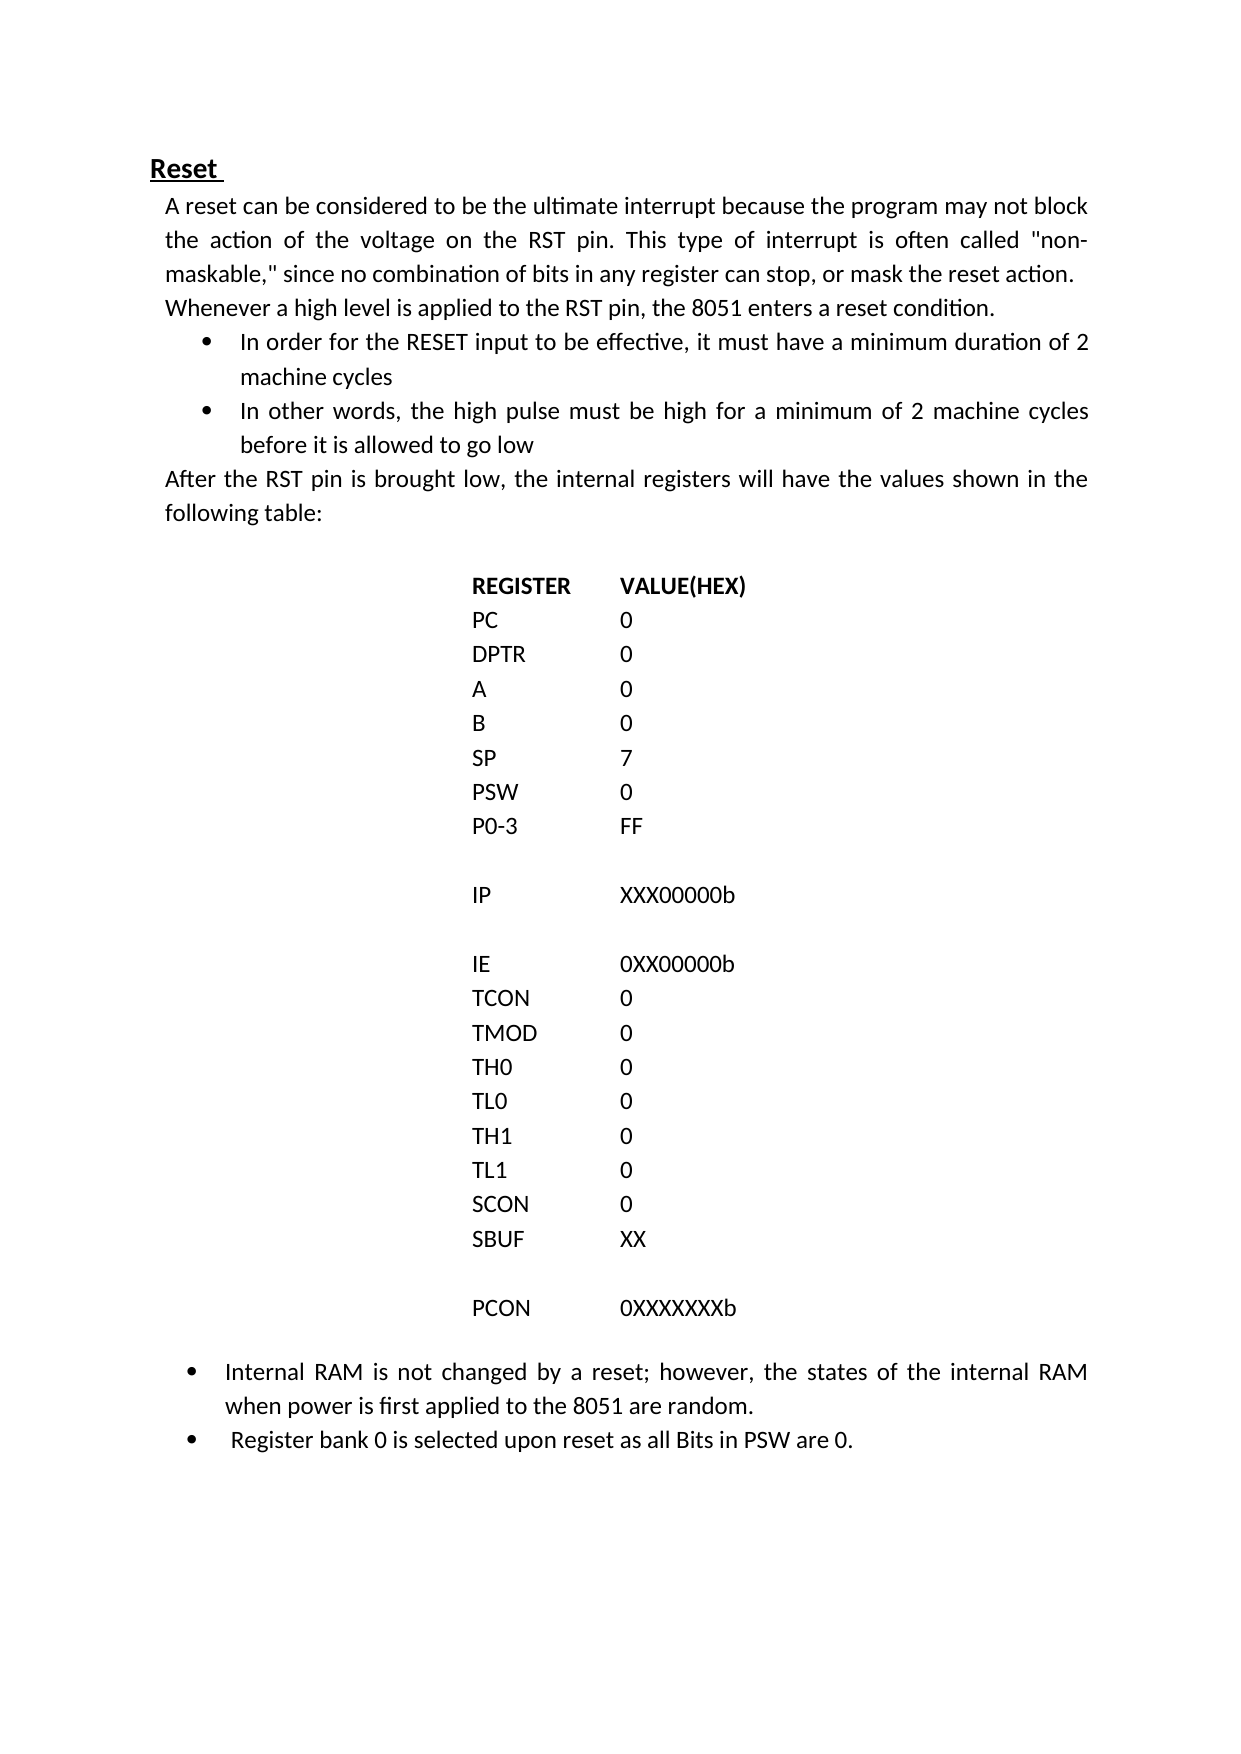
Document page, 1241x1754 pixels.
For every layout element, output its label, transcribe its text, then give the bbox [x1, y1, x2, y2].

list Register bank 0 is selected upon reset as all Bits in PSW are 0. [187, 1425, 1090, 1455]
table_cell 0 [609, 1150, 779, 1185]
table_cell 7 [609, 738, 779, 772]
table_cell FF [609, 807, 779, 841]
table_cell 0 [609, 1047, 779, 1082]
table_cell SBUF [461, 1219, 609, 1253]
list Internal RAM is not changed by a reset; however, the states of the internal RAM when power is first applied to the 8051 are random. [187, 1356, 1090, 1421]
table_cell TH1 [461, 1116, 609, 1150]
table_cell SCON [461, 1185, 609, 1219]
table_cell 0 [609, 1082, 779, 1116]
table_cell 0XX00000b [609, 910, 779, 978]
text Reset [150, 150, 1090, 186]
table_header VALUE(HEX) [609, 532, 779, 600]
table_cell TL0 [461, 1082, 609, 1116]
table_cell 0 [609, 600, 779, 635]
table_cell IE [461, 910, 609, 978]
table_cell 0 [609, 1013, 779, 1047]
table_header REGISTER [461, 532, 609, 600]
table_cell PC [461, 600, 609, 635]
text A reset can be considered to be the ultimate interrupt because the program may not block the action of the voltage on the RST pin. This type of interrupt is often called "non-maskable," since no combination of bits in any register can stop, or mask the reset action. [165, 190, 1090, 289]
text After the RST pin is brought low, the internal registers will have the values shown in the following table: [165, 463, 1090, 528]
table_cell XXX00000b [609, 841, 779, 910]
table_cell IP [461, 841, 609, 910]
table_cell TL1 [461, 1150, 609, 1185]
list In other words, the high pulse must be high for a minimum of 2 machine cycles before it is allowed to go low [202, 395, 1090, 459]
table_cell 0 [609, 1116, 779, 1150]
table_cell XX [609, 1219, 779, 1253]
table_cell PSW [461, 772, 609, 807]
table_cell SP [461, 738, 609, 772]
table_cell 0 [609, 704, 779, 738]
table_cell 0 [609, 1185, 779, 1219]
table_cell DPTR [461, 635, 609, 669]
table_cell TMOD [461, 1013, 609, 1047]
table_cell A [461, 669, 609, 703]
table_cell B [461, 704, 609, 738]
table_cell 0 [609, 669, 779, 703]
table_cell 0XXXXXXXb [609, 1254, 779, 1322]
table_cell TCON [461, 979, 609, 1013]
text Whenever a high level is applied to the RST pin, the 8051 enters a reset condition. [165, 292, 1090, 323]
table_cell TH0 [461, 1047, 609, 1082]
list In order for the RESET input to be effective, it must have a minimum duration of 2 machine cycles [202, 327, 1090, 391]
table_cell 0 [609, 635, 779, 669]
table_cell 0 [609, 979, 779, 1013]
table_cell P0-3 [461, 807, 609, 841]
table_cell PCON [461, 1254, 609, 1322]
table_cell 0 [609, 772, 779, 807]
